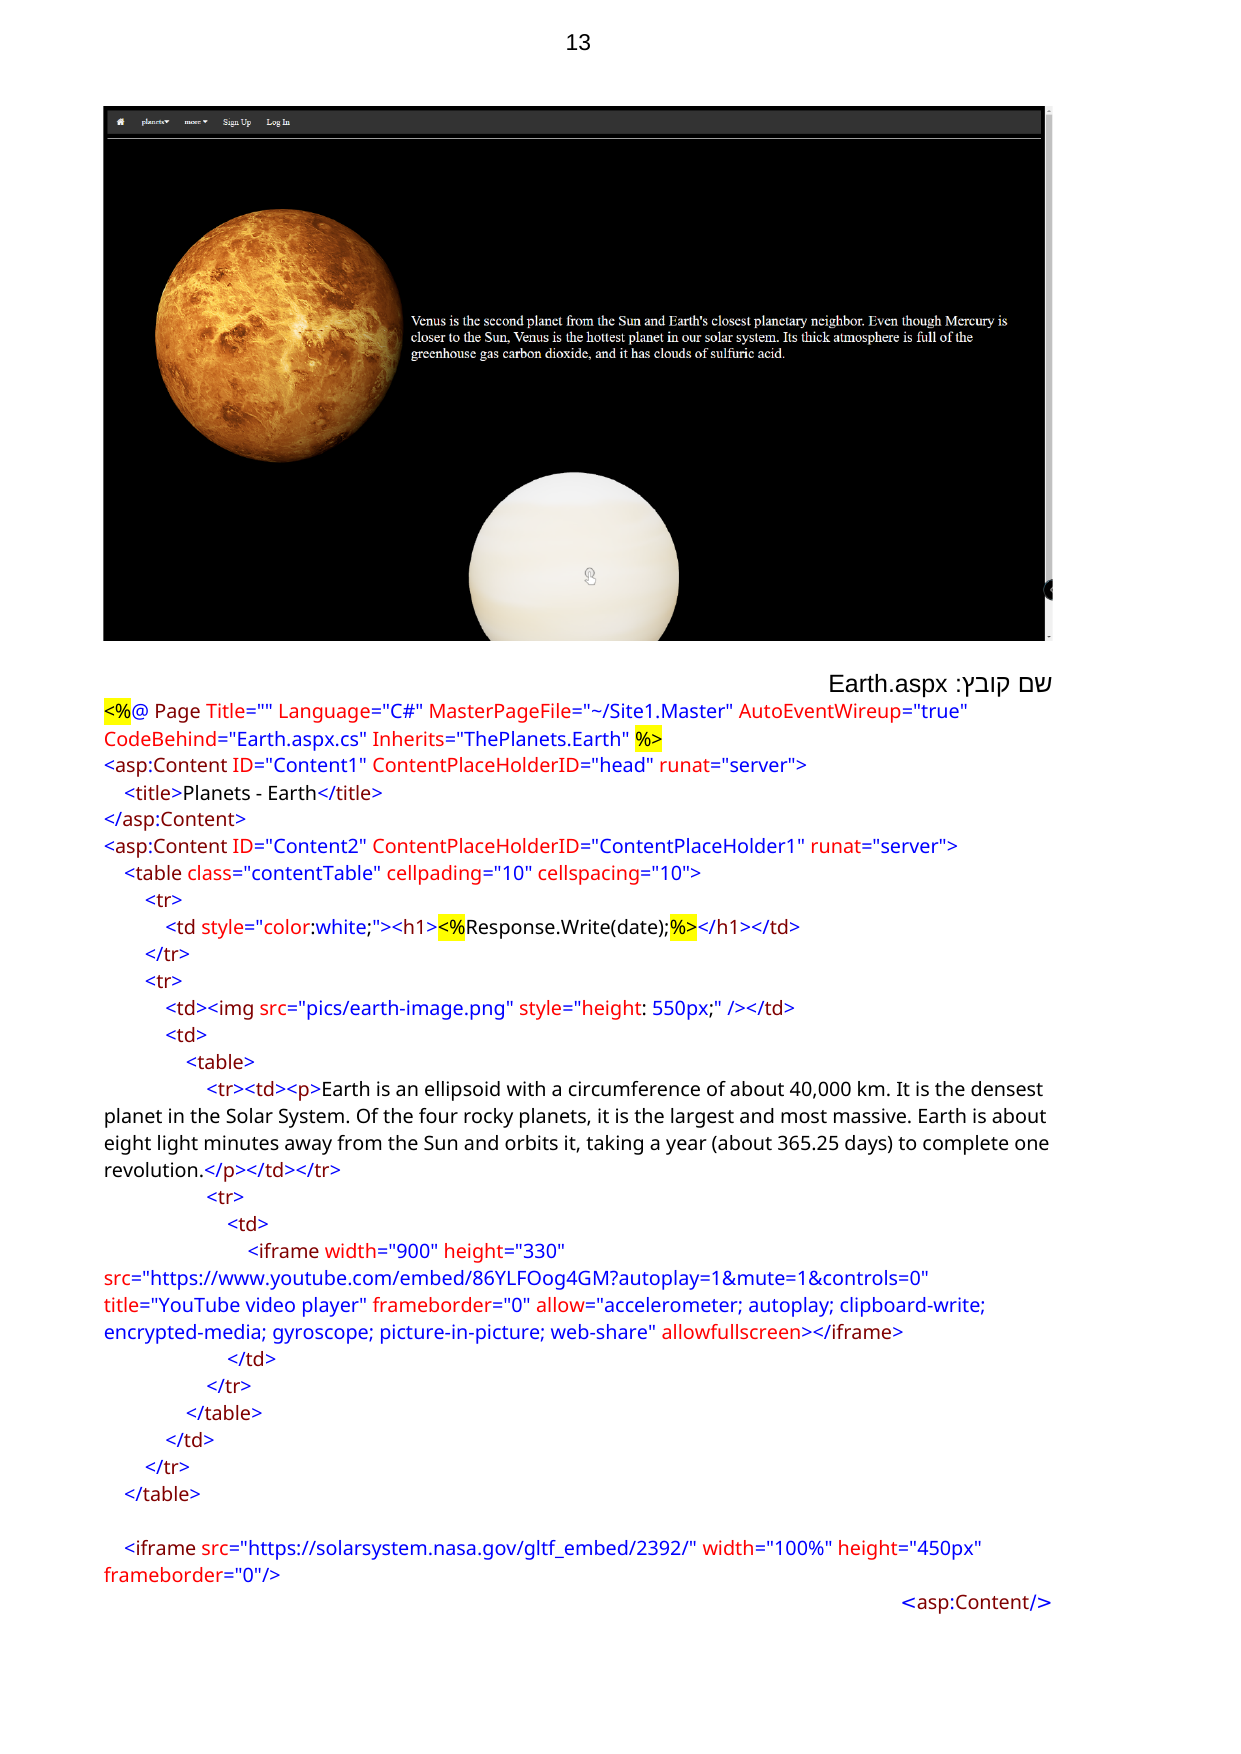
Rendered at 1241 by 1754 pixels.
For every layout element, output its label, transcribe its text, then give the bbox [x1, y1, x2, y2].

text </asp:Content> [103, 1588, 1053, 1615]
text <asp:Content ID="Content2" ContentPlaceHolderID="ContentPlaceHolder1" runat="server"> [103, 833, 1053, 860]
text <tr> [103, 968, 1053, 994]
picture [103, 106, 1053, 641]
text <title>Planets - Earth</title> [103, 779, 1053, 806]
text </tr> [103, 1372, 1053, 1399]
text <tr> [103, 887, 1053, 914]
text <iframe width="900" height="330" src="https://www.youtube.com/embed/86YLFOog4GM?autoplay=1&mute=1&controls=0" title="YouTube video player" frameborder="0" allow="accelerometer; autoplay; clipboard-write; encrypted-media; gyroscope; picture-in-picture; web-share" allowfullscreen></iframe> [103, 1237, 1053, 1345]
text <td style="color:white;"><h1><%Response.Write(date);%></h1></td> [697, 914, 1053, 941]
text <tr> [103, 1183, 1053, 1210]
text <td> [103, 1022, 1053, 1048]
text <iframe src="https://solarsystem.nasa.gov/gltf_embed/2392/" width="100%" height="450px" frameborder="0"/> [103, 1534, 1053, 1588]
text <%@ Page Title="" Language="C#" MasterPageFile="~/Site1.Master" AutoEventWireup="true" CodeBehind="Earth.aspx.cs" Inherits="ThePlanets.Earth" %> [103, 698, 1053, 752]
text </tr> [103, 1453, 1053, 1480]
text שם קובץ: Earth.aspx [103, 669, 1053, 698]
text </table> [103, 1480, 1053, 1507]
text <td><img src="pics/earth-image.png" style="height: 550px;" /></td> [103, 994, 1053, 1022]
text </table> [103, 1399, 1053, 1426]
text </td> [103, 1345, 1053, 1372]
text <td> [103, 1210, 1053, 1237]
text </tr> [103, 941, 1053, 968]
text <td style="color:white;"><h1><%Response.Write(date);%></h1></td> [103, 914, 438, 941]
text <table class="contentTable" cellpading="10" cellspacing="10"> [103, 860, 1053, 887]
text </asp:Content> [103, 806, 1053, 833]
text <table> [103, 1048, 1053, 1076]
text <tr><td><p>Earth is an ellipsoid with a circumference of about 40,000 km. It is the densest planet in the Solar System. Of the four rocky planets, it is the largest and most massive. Earth is about eight light minutes away from the Sun and orbits it, taking a year (about 365.25 days) to complete one revolution.</p></td></tr> [103, 1076, 1053, 1183]
text </td> [103, 1426, 1053, 1453]
text <td style="color:white;"><h1><%Response.Write(date);%></h1></td> [465, 914, 670, 941]
text <asp:Content ID="Content1" ContentPlaceHolderID="head" runat="server"> [103, 752, 1053, 779]
